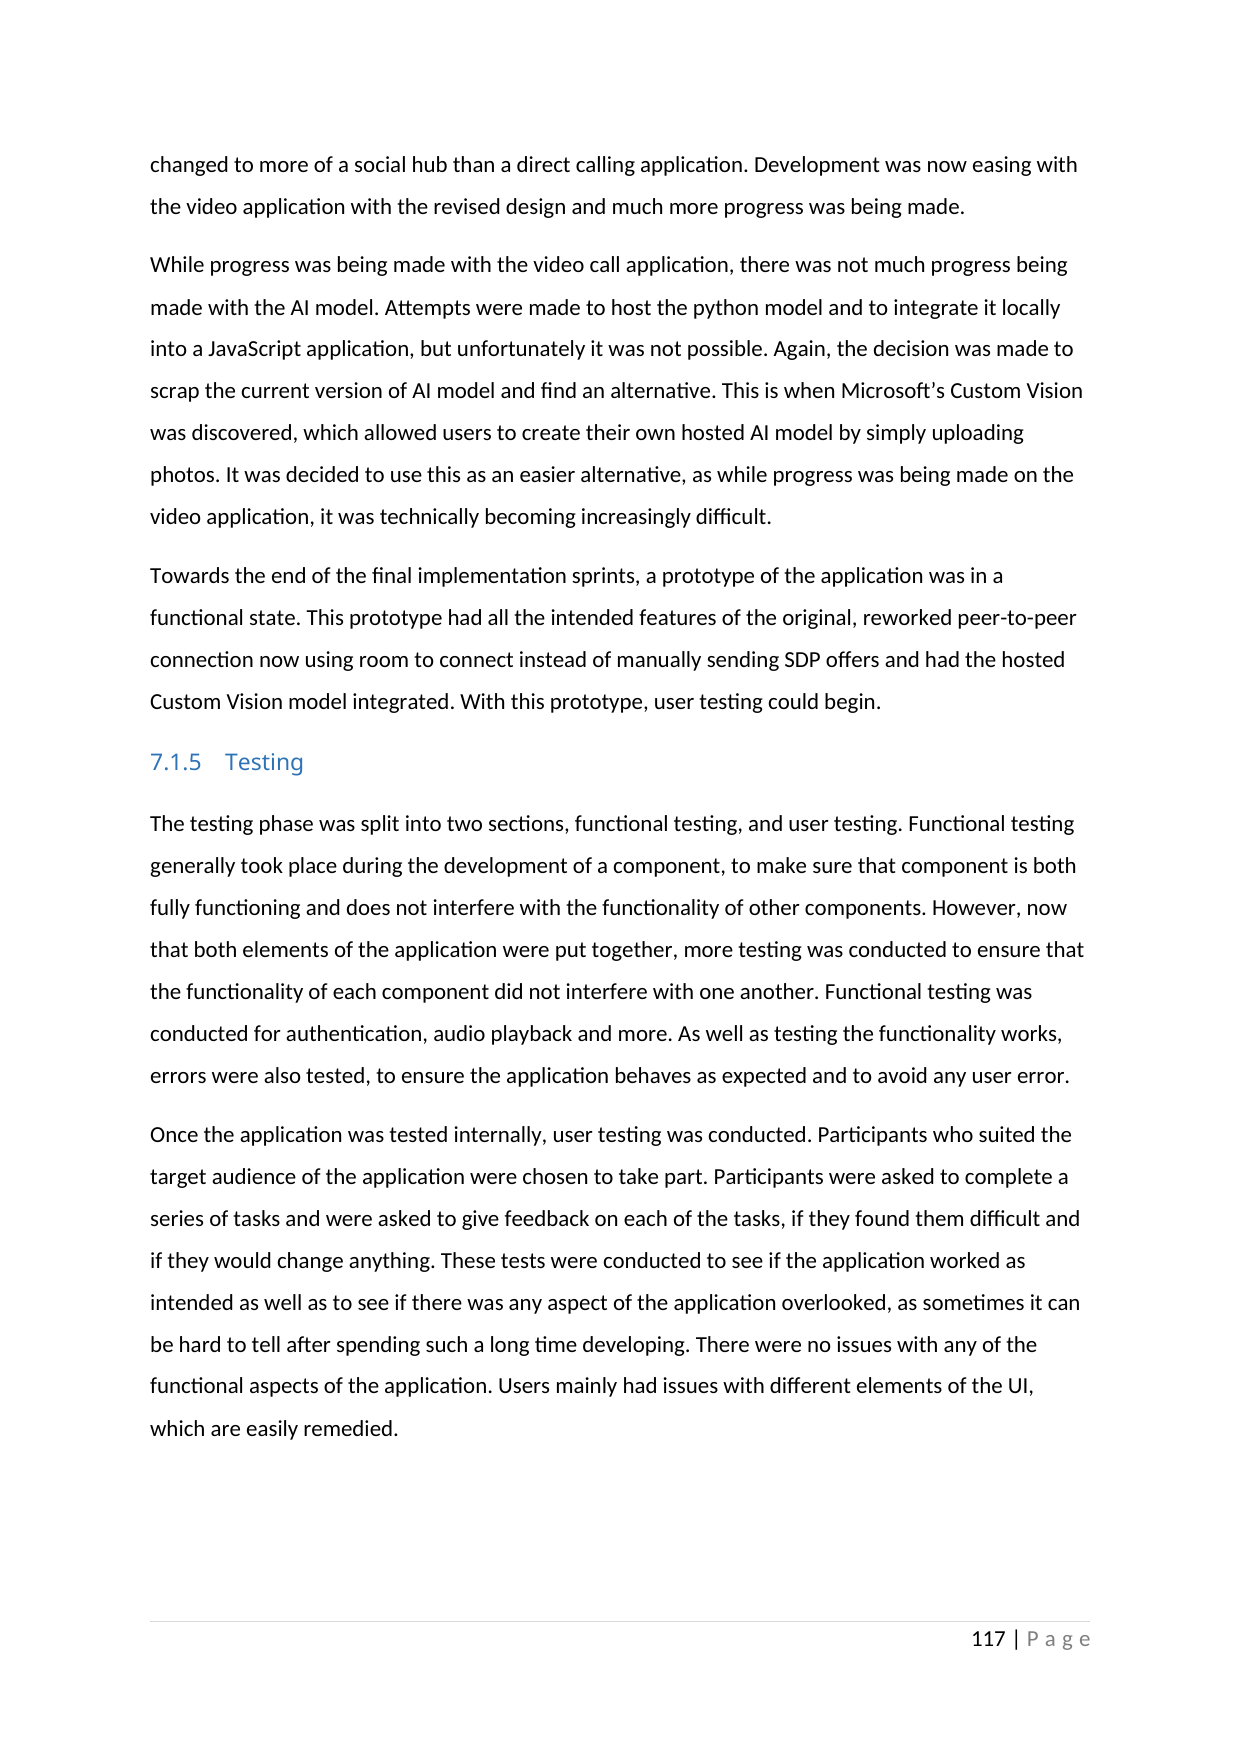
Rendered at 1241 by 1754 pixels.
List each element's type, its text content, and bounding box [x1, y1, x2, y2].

text Once the application was tested internally, user testing was conducted. Participants who suited the target audience of the application were chosen to take part. Participants were asked to complete a series of tasks and were asked to give feedback on each of the tasks, if they found them difficult and if they would change anything. These tests were conducted to see if the application worked as intended as well as to see if there was any aspect of the application overlooked, as sometimes it can be hard to tell after spending such a long time developing. There were no issues with any of the functional aspects of the application. Users mainly had issues with different elements of the UI, which are easily remedied. [150, 1120, 1090, 1442]
subtitle Testing [150, 746, 1090, 777]
text The testing phase was split into two sections, functional testing, and user testing. Functional testing generally took place during the development of a component, to make sure that component is both fully functioning and does not interfere with the functionality of other components. However, now that both elements of the application were put together, more testing was conducted to ensure that the functionality of each component did not interfere with one another. Functional testing was conducted for authentication, audio playback and more. As well as testing the functionality works, errors were also tested, to ensure the application behaves as expected and to avoid any user error. [150, 809, 1090, 1089]
text Towards the end of the final implementation sprints, a prototype of the application was in a functional state. This prototype had all the intended features of the original, reworked peer-to-peer connection now using room to connect instead of manually sending SDP offers and had the hosted Custom Vision model integrated. With this prototype, user testing could begin. [150, 561, 1090, 715]
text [150, 150, 1090, 220]
text While progress was being made with the video call application, there was not much progress being made with the AI model. Attempts were made to host the python model and to integrate it locally into a JavaScript application, but unfortunately it was not possible. Again, the decision was made to scrap the current version of AI model and find an alternative. This is when Microsoft’s Custom Vision was discovered, which allowed users to create their own hosted AI model by simply uploading photos. It was decided to use this as an easier alternative, as while progress was being made on the video application, it was technically becoming increasingly difficult. [150, 251, 1090, 531]
